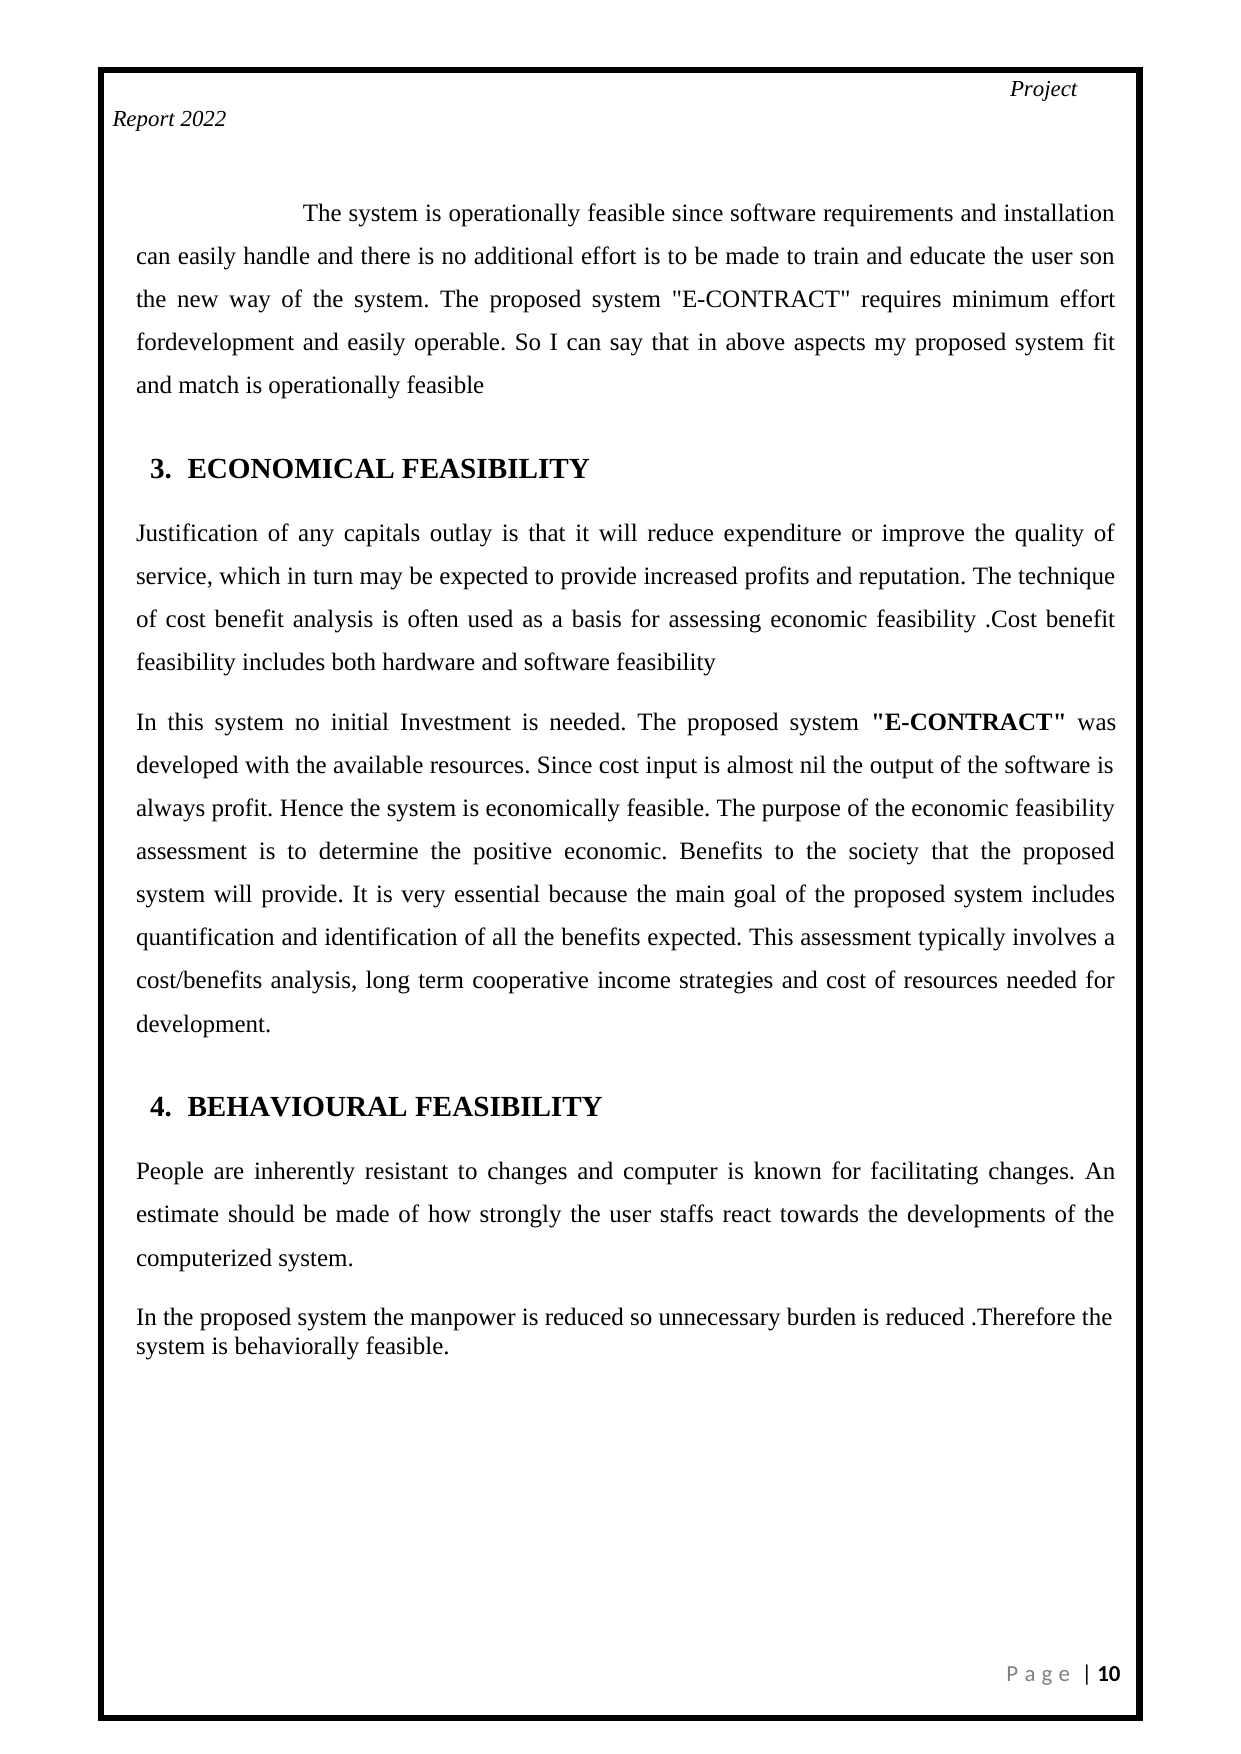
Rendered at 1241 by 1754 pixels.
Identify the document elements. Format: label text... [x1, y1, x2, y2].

list ECONOMICAL FEASIBILITY [150, 451, 1128, 484]
list BEHAVIOURAL FEASIBILITY [150, 1089, 1128, 1123]
text People are inherently resistant to changes and computer is known for facilitating changes. An estimate should be made of how strongly the user staffs react towards the developments of the computerized system. [136, 1156, 1116, 1271]
text In this system no initial Investment is needed. The proposed system "E-CONTRACT" was developed with the available resources. Since cost input is almost nil the output of the software is always profit. Hence the system is economically feasible. The purpose of the economic feasibility assessment is to determine the positive economic. Benefits to the society that the proposed system will provide. It is very essential because the main goal of the proposed system includes quantification and identification of all the benefits expected. This assessment typically involves a cost/benefits analysis, long term cooperative income strategies and cost of resources needed for development. [136, 707, 1116, 1037]
text The system is operationally feasible since software requirements and installation can easily handle and there is no additional effort is to be made to train and educate the user son the new way of the system. The proposed system "E-CONTRACT" requires minimum effort fordevelopment and easily operable. So I can say that in above aspects my proposed system fit and match is operationally feasible [136, 198, 1116, 399]
text Justification of any capitals outlay is that it will reduce expenditure or improve the quality of service, which in turn may be expected to provide increased profits and reputation. The technique of cost benefit analysis is often used as a basis for assessing economic feasibility .Cost benefit feasibility includes both hardware and software feasibility [136, 518, 1116, 676]
text In the proposed system the manpower is reduced so unnecessary burden is reduced .Therefore the system is behaviorally feasible. [136, 1302, 1116, 1360]
